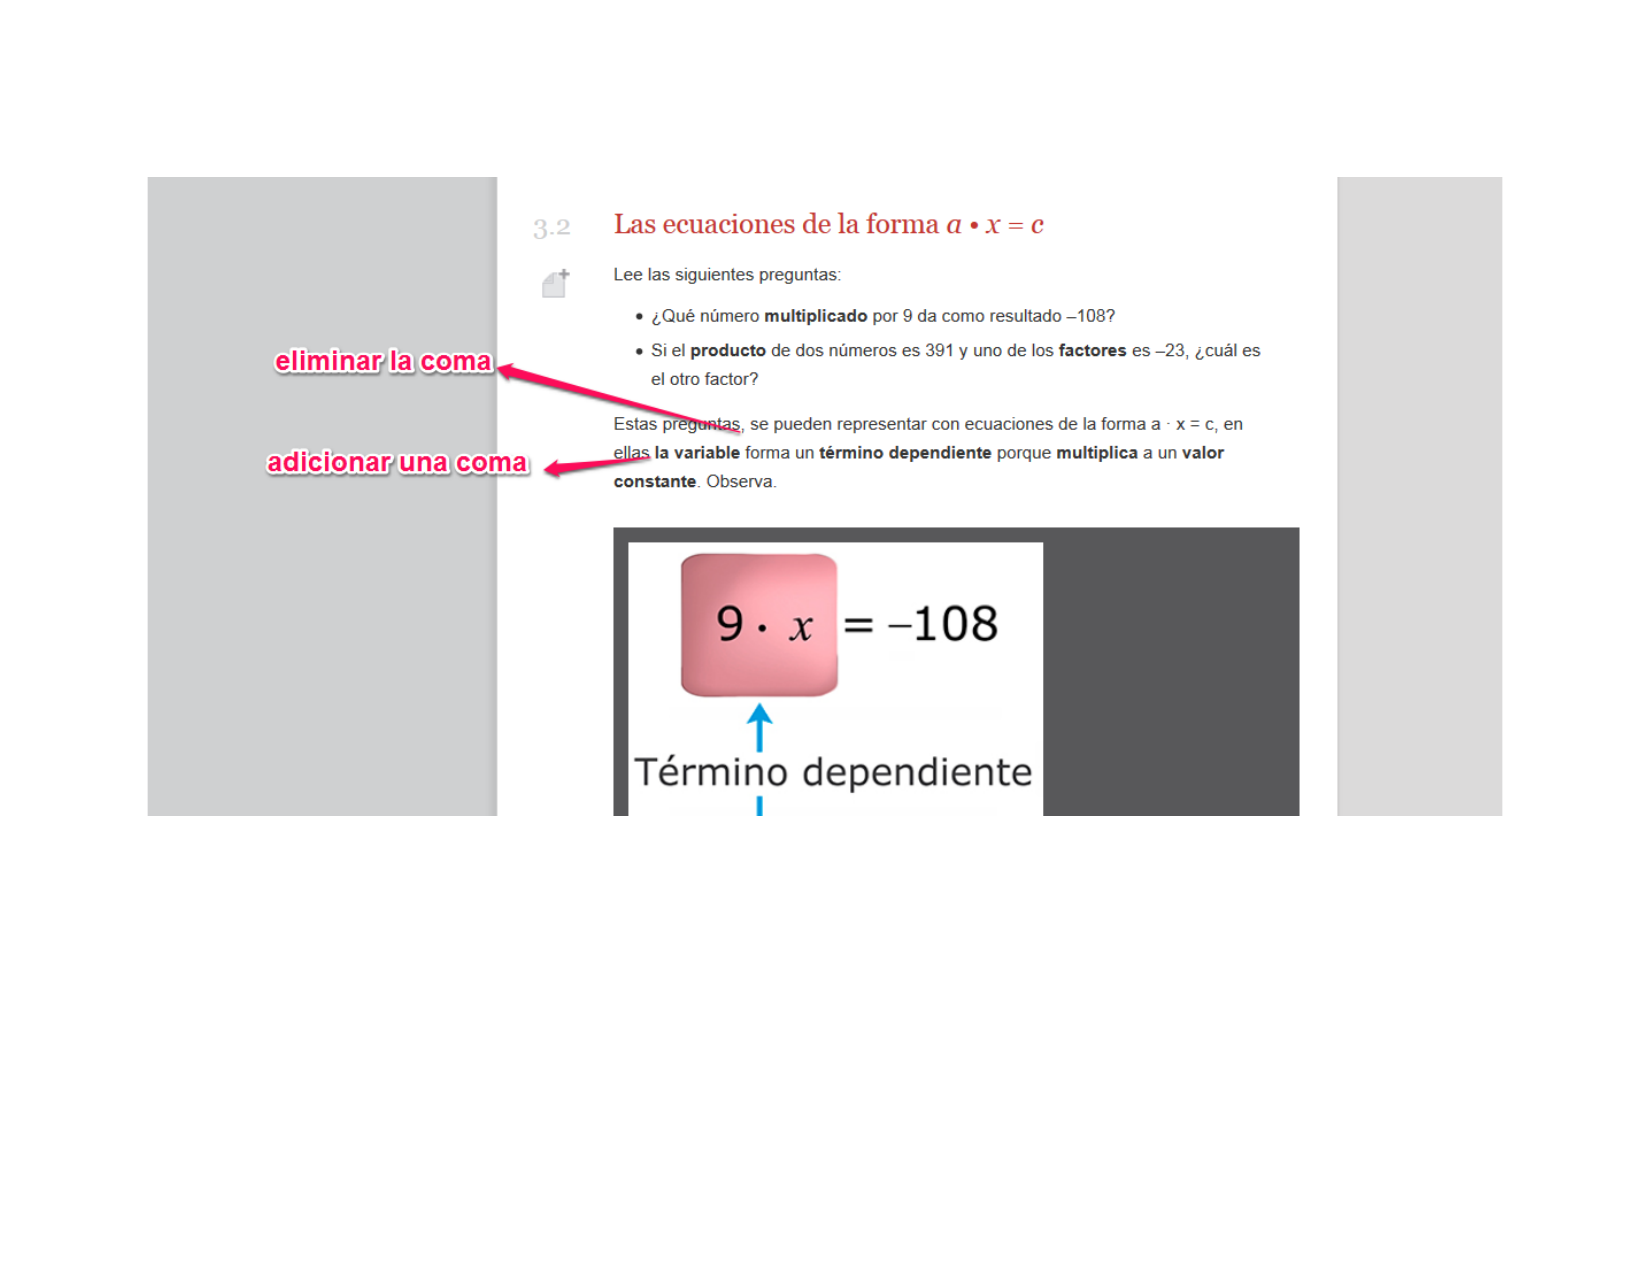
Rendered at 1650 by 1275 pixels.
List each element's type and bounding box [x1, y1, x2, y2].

picture [147, 177, 1503, 816]
